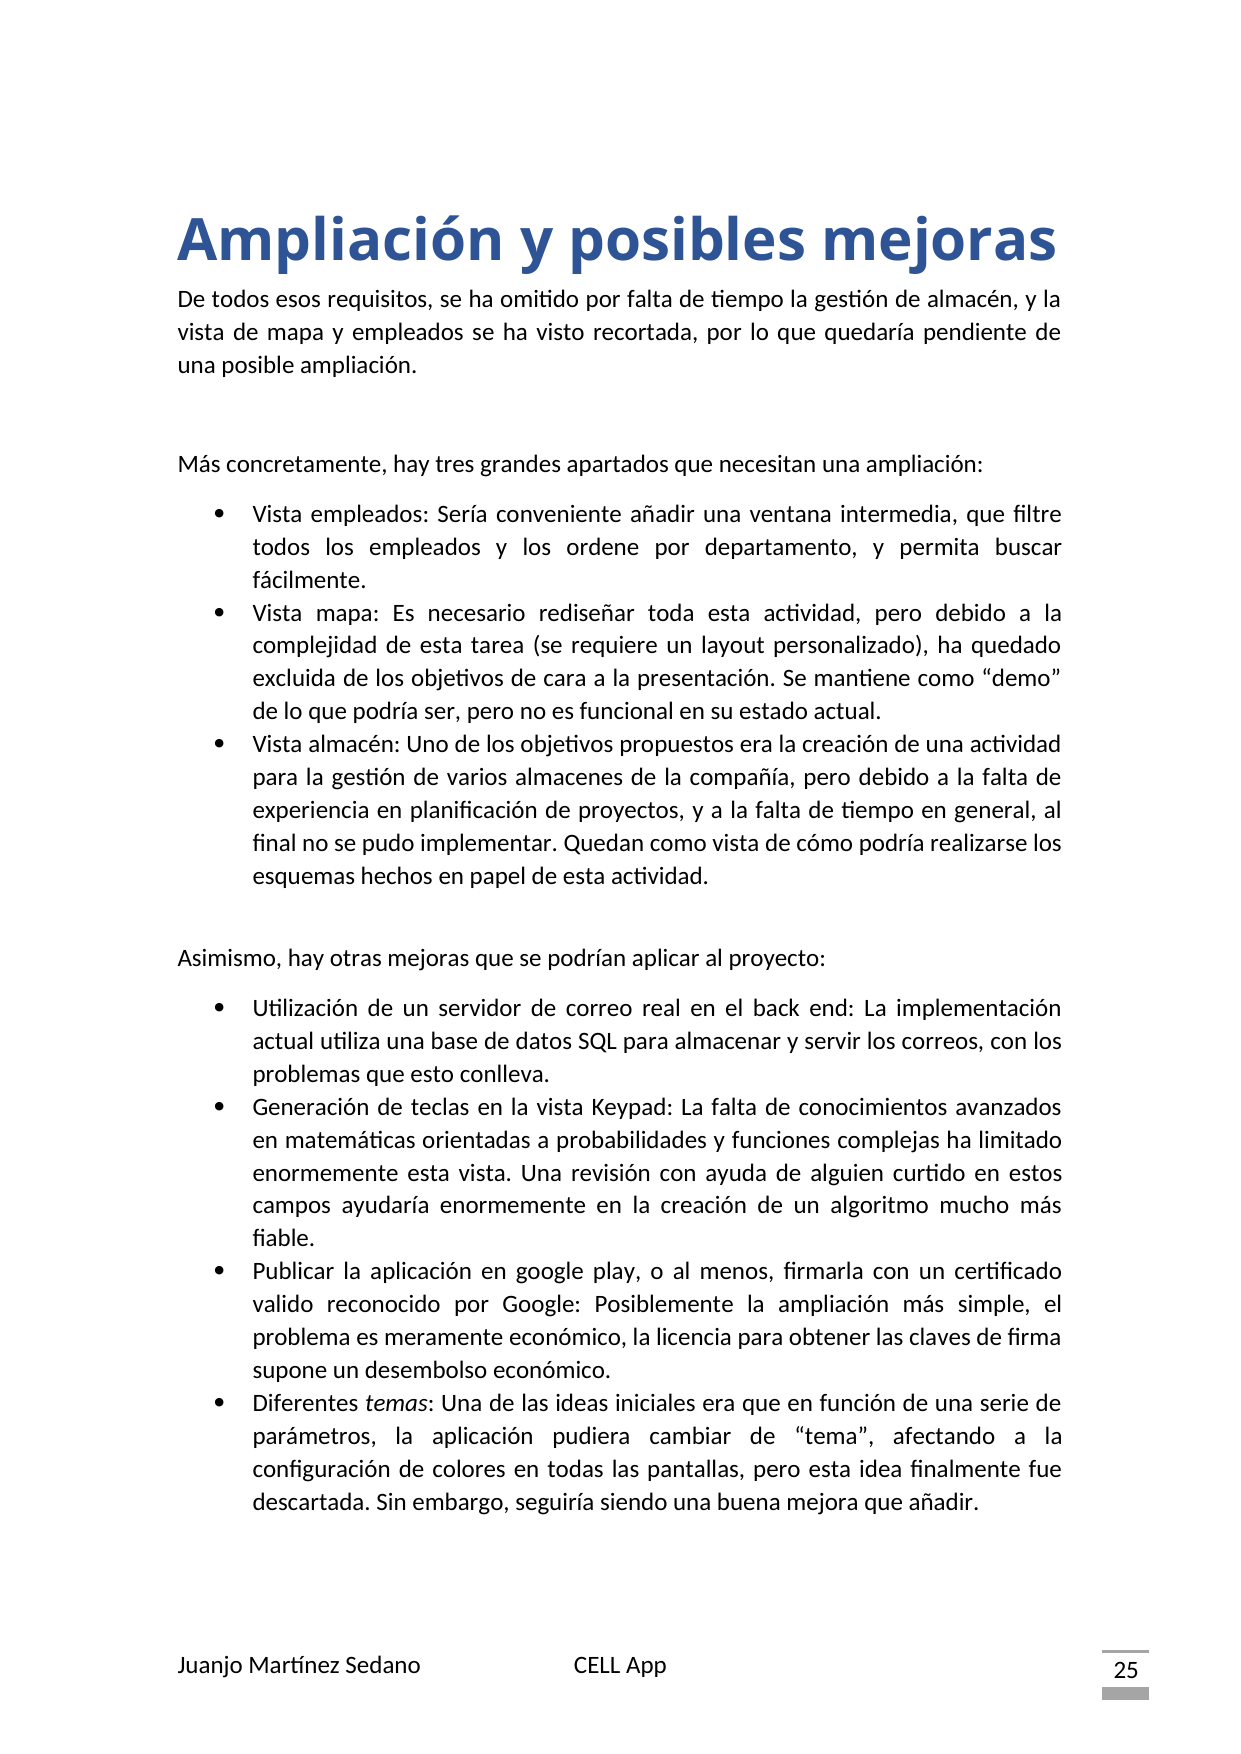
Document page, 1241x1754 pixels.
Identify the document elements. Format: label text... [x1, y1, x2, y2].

text Más concretamente, hay tres grandes apartados que necesitan una ampliación: [177, 448, 1063, 479]
list Vista empleados: Sería conveniente añadir una ventana intermedia, que filtre todos los empleados y los ordene por departamento, y permita buscar fácilmente. [215, 498, 1063, 594]
list Vista mapa: Es necesario rediseñar toda esta actividad, pero debido a la complejidad de esta tarea (se requiere un layout personalizado), ha quedado excluida de los objetivos de cara a la presentación. Se mantiene como “demo” de lo que podría ser, pero no es funcional en su estado actual. [215, 597, 1063, 726]
list Generación de teclas en la vista Keypad: La falta de conocimientos avanzados en matemáticas orientadas a probabilidades y funciones complejas ha limitado enormemente esta vista. Una revisión con ayuda de alguien curtido en estos campos ayudaría enormemente en la creación de un algoritmo mucho más fiable. [215, 1091, 1063, 1253]
text De todos esos requisitos, se ha omitido por falta de tiempo la gestión de almacén, y la vista de mapa y empleados se ha visto recortada, por lo que quedaría pendiente de una posible ampliación. [177, 283, 1063, 380]
list Vista almacén: Uno de los objetivos propuestos era la creación de una actividad para la gestión de varios almacenes de la compañía, pero debido a la falta de experiencia en planificación de proyectos, y a la falta de tiempo en general, al final no se pudo implementar. Quedan como vista de cómo podría realizarse los esquemas hechos en papel de esta actividad. [215, 728, 1063, 891]
text Asimismo, hay otras mejoras que se podrían aplicar al proyecto: [177, 943, 1063, 973]
list Utilización de un servidor de correo real en el back end: La implementación actual utiliza una base de datos SQL para almacenar y servir los correos, con los problemas que esto conlleva. [215, 992, 1063, 1088]
list Diferentes temas: Una de las ideas iniciales era que en función de una serie de parámetros, la aplicación pudiera cambiar de “tema”, afectando a la configuración de colores en todas las pantallas, pero esta idea finalmente fue descartada. Sin embargo, seguiría siendo una buena mejora que añadir. [215, 1387, 1063, 1516]
subtitle Ampliación y posibles mejoras [177, 198, 1063, 277]
list Publicar la aplicación en google play, o al menos, firmarla con un certificado valido reconocido por Google: Posiblemente la ampliación más simple, el problema es meramente económico, la licencia para obtener las claves de firma supone un desembolso económico. [215, 1256, 1063, 1385]
